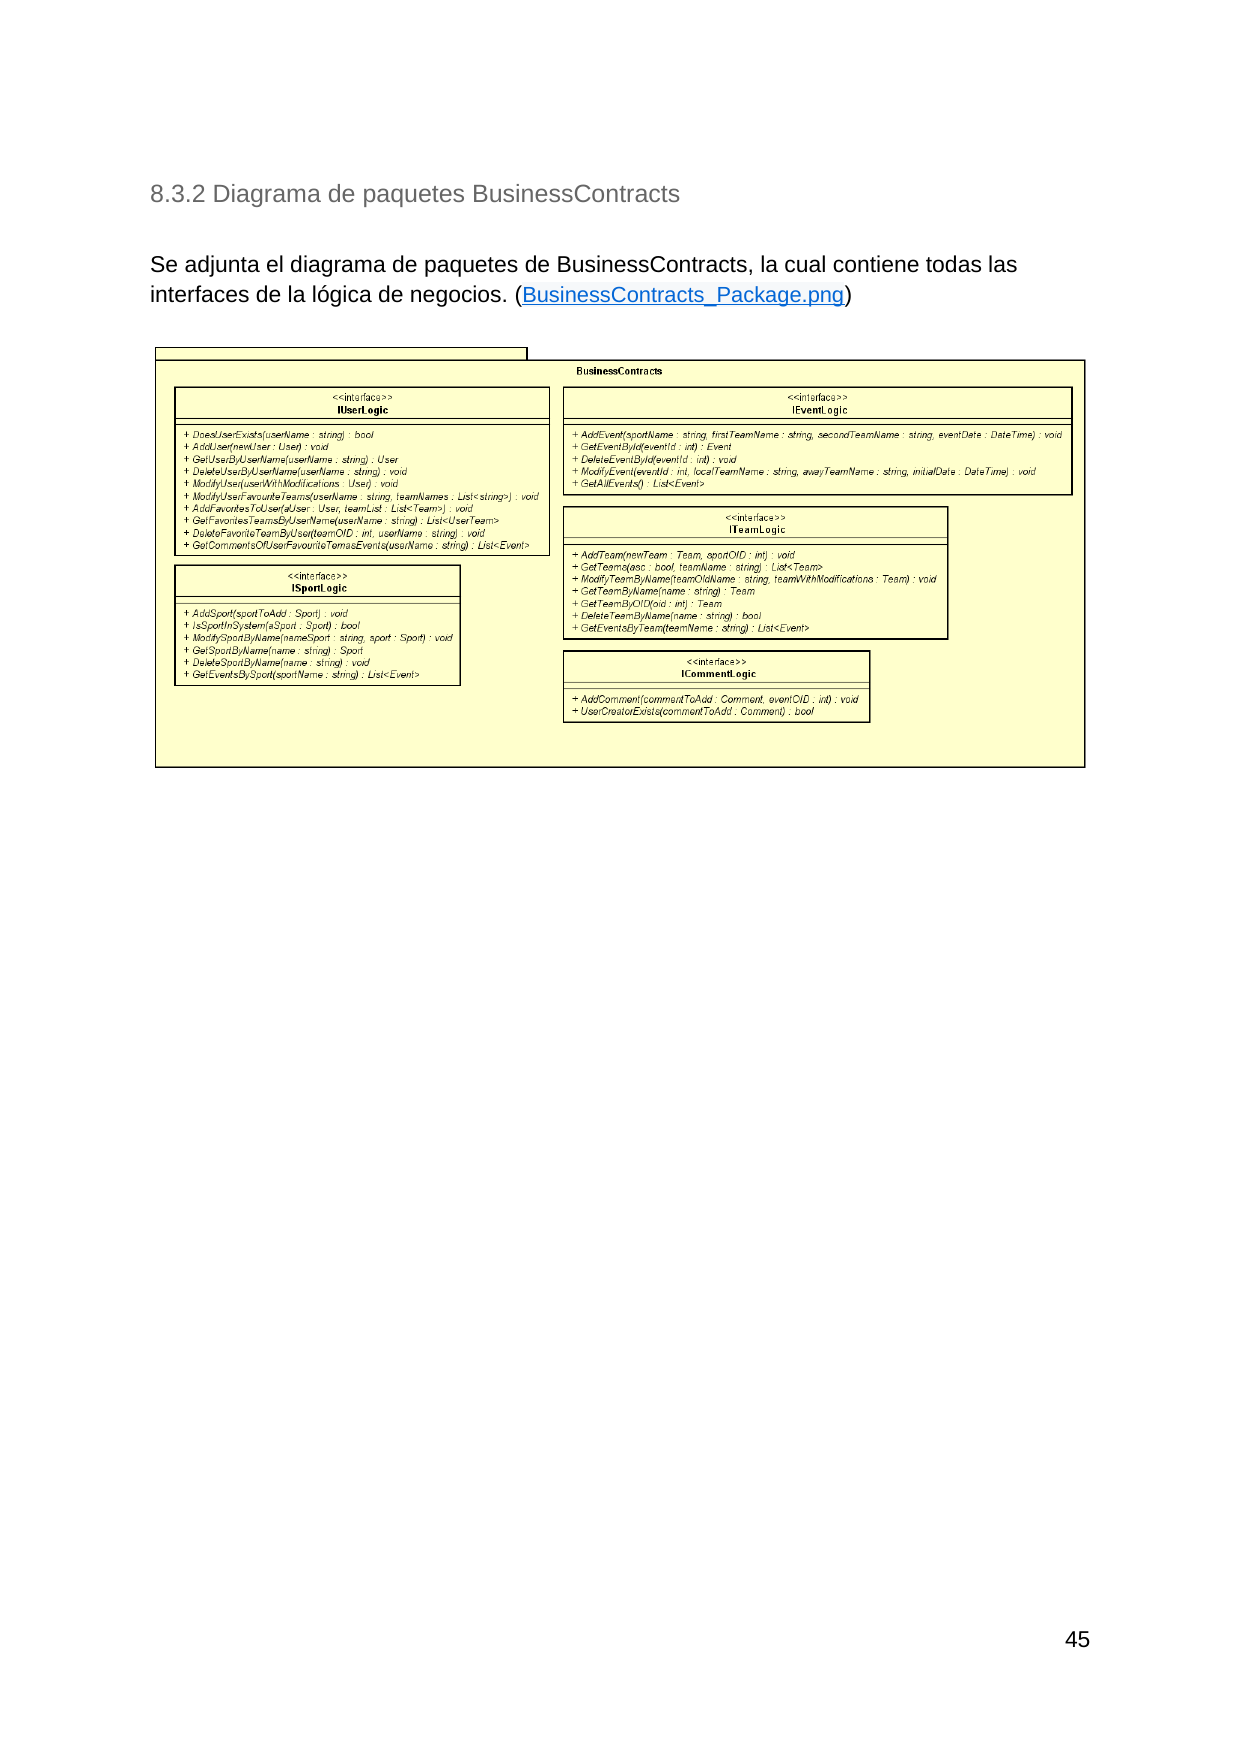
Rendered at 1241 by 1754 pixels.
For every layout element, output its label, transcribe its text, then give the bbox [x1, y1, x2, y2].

subtitle 8.3.2 Diagrama de paquetes BusinessContracts [150, 179, 1090, 208]
text Se adjunta el diagrama de paquetes de BusinessContracts, la cual contiene todas las interfaces de la lógica de negocios. (BusinessContracts_Package.png) [150, 251, 1090, 307]
picture [150, 341, 1091, 773]
